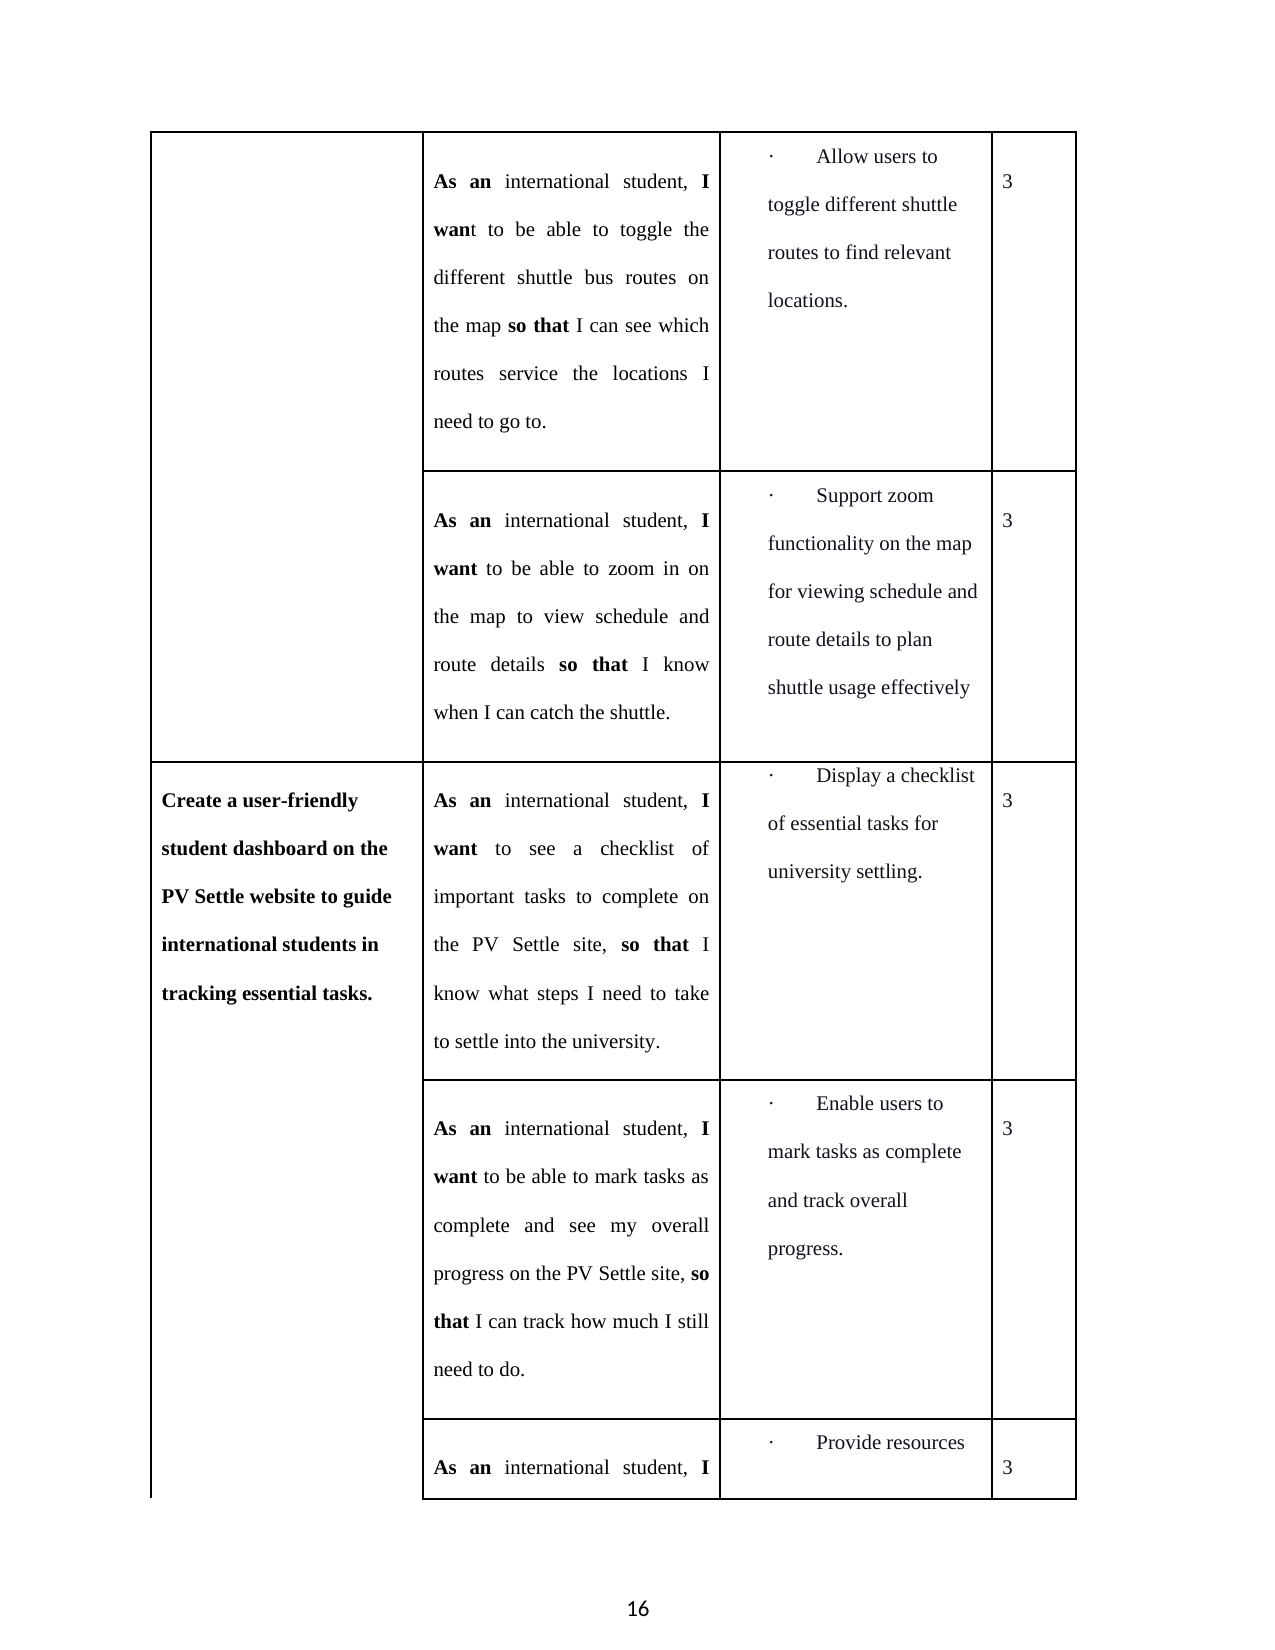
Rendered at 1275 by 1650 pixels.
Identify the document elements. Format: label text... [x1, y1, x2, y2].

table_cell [721, 1420, 991, 1498]
table_cell 3 [993, 1081, 1075, 1418]
table_cell · Enable users to mark tasks as complete and track overall progress. [721, 1081, 991, 1418]
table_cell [152, 133, 422, 761]
table_cell As an international student, I want to be able to zoom in on the map to view schedule and route details so that I know when I can catch the shuttle. [424, 472, 719, 761]
table_cell 3 [993, 472, 1075, 761]
table_cell 3 [993, 133, 1075, 470]
table_cell 3 [993, 1420, 1075, 1498]
table_cell Create a user-friendly student dashboard on the PV Settle website to guide international students in tracking essential tasks. [152, 763, 422, 1498]
table_cell As an international student, I want to be able to toggle the different shuttle bus routes on the map so that I can see which routes service the locations I need to go to. [424, 133, 719, 470]
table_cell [424, 1420, 719, 1498]
table_cell 3 [993, 763, 1075, 1079]
table_cell As an international student, I want to be able to mark tasks as complete and see my overall progress on the PV Settle site, so that I can track how much I still need to do. [424, 1081, 719, 1418]
table_cell · Allow users to toggle different shuttle routes to find relevant locations. [721, 133, 991, 470]
table_cell · Support zoom functionality on the map for viewing schedule and route details to plan shuttle usage effectively [721, 472, 991, 761]
table_cell · Display a checklist of essential tasks for university settling. [721, 763, 991, 1079]
table_cell As an international student, I want to see a checklist of important tasks to complete on the PV Settle site, so that I know what steps I need to take to settle into the university. [424, 763, 719, 1079]
